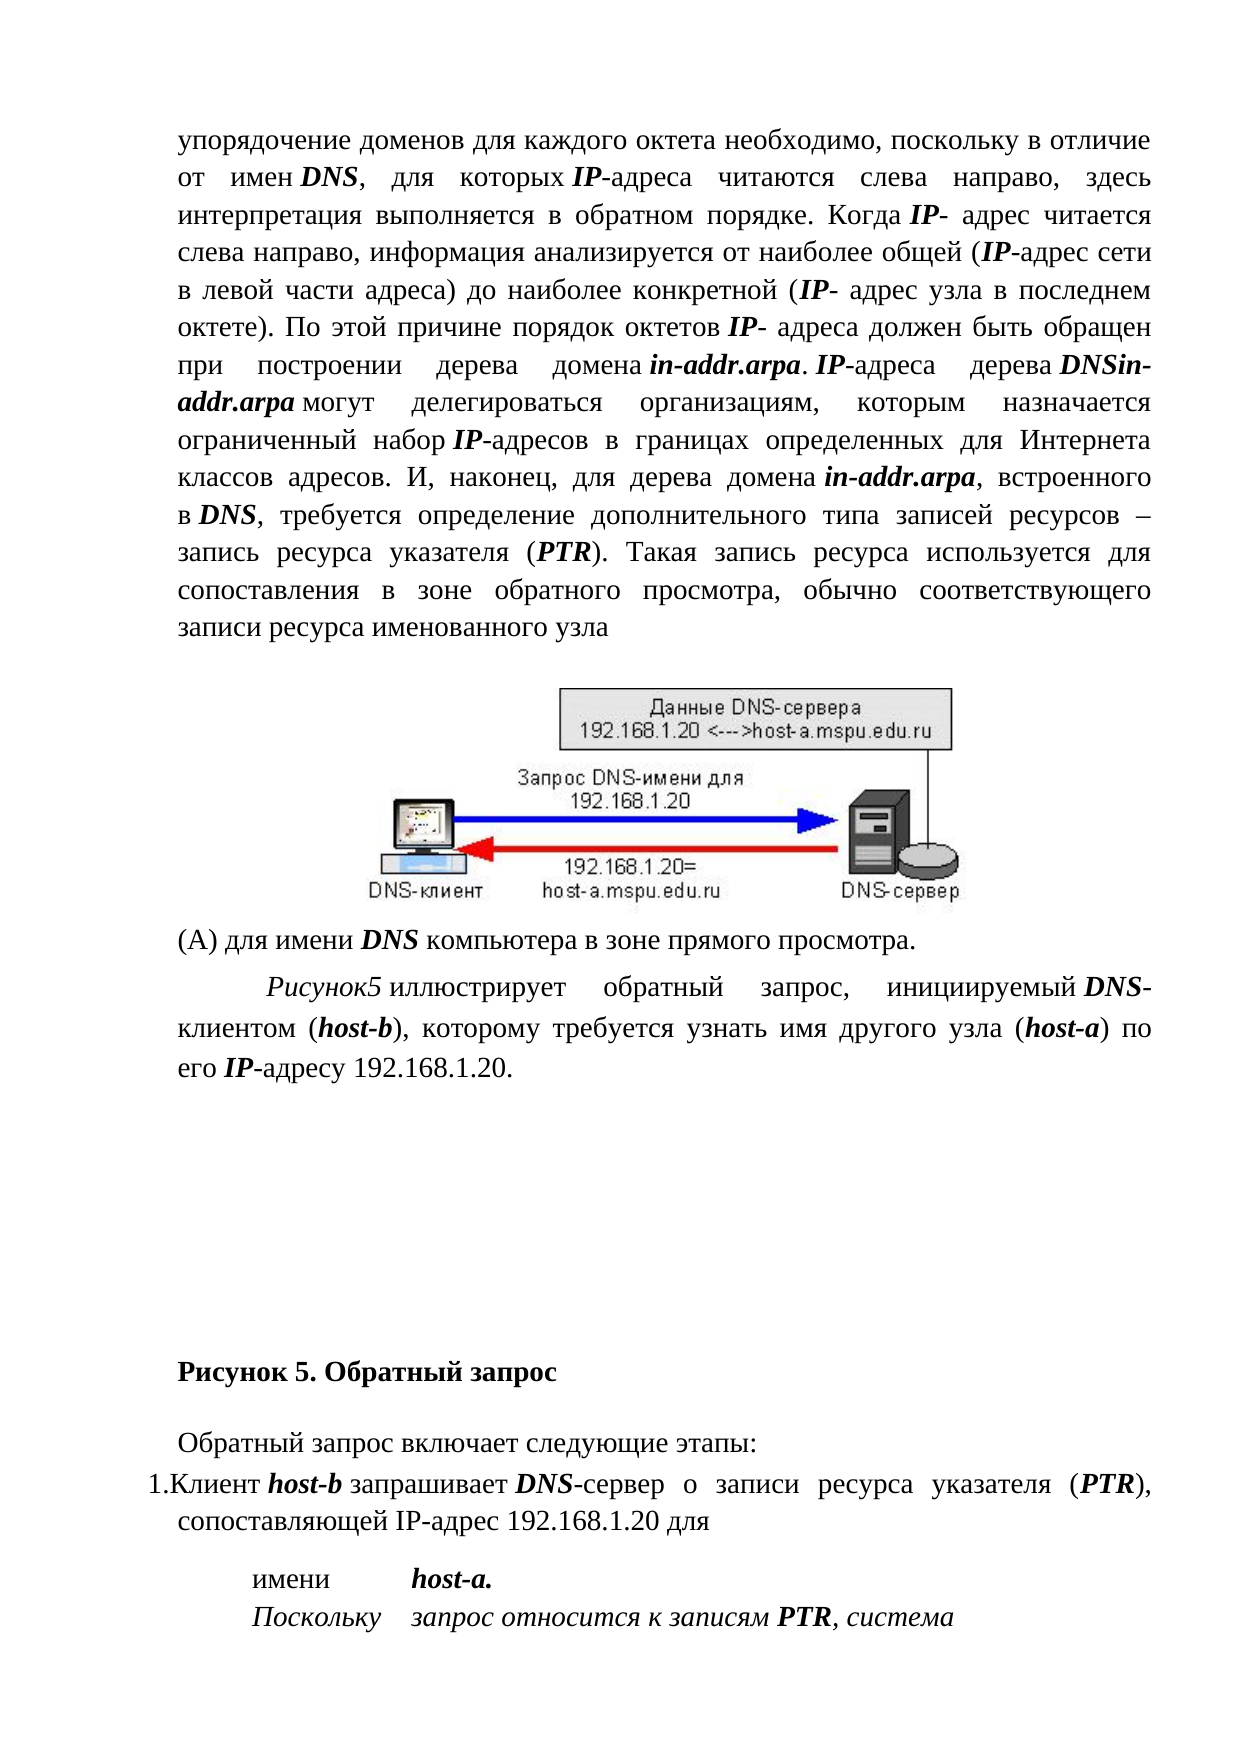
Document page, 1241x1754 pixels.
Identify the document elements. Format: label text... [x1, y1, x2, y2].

text 1.Клиент host-b запрашивает DNS-сервер о записи ресурса указателя (PTR), сопоставляющей IP-адрес 192.168.1.20 для [147, 1462, 1152, 1537]
text Рисунок 5. Обратный запрос [177, 1354, 1152, 1388]
text (A) для имени DNS компьютера в зоне прямого просмотра. [177, 922, 1152, 956]
table_cell запрос относится к записям PTR, система [411, 1595, 1077, 1632]
picture [353, 688, 976, 923]
text Обратный запрос включает следующие этапы: [177, 1425, 1152, 1459]
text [177, 118, 1152, 643]
table_cell Поскольку [252, 1595, 411, 1632]
text Рисунок5 иллюстрирует обратный запрос, инициируемый DNS- клиентом (host-b), которому требуется узнать имя другого узла (host-a) по его IP-адресу 192.168.1.20. [177, 962, 1152, 1084]
table_header имени [252, 1553, 411, 1595]
table_header host-a. [411, 1553, 1077, 1595]
